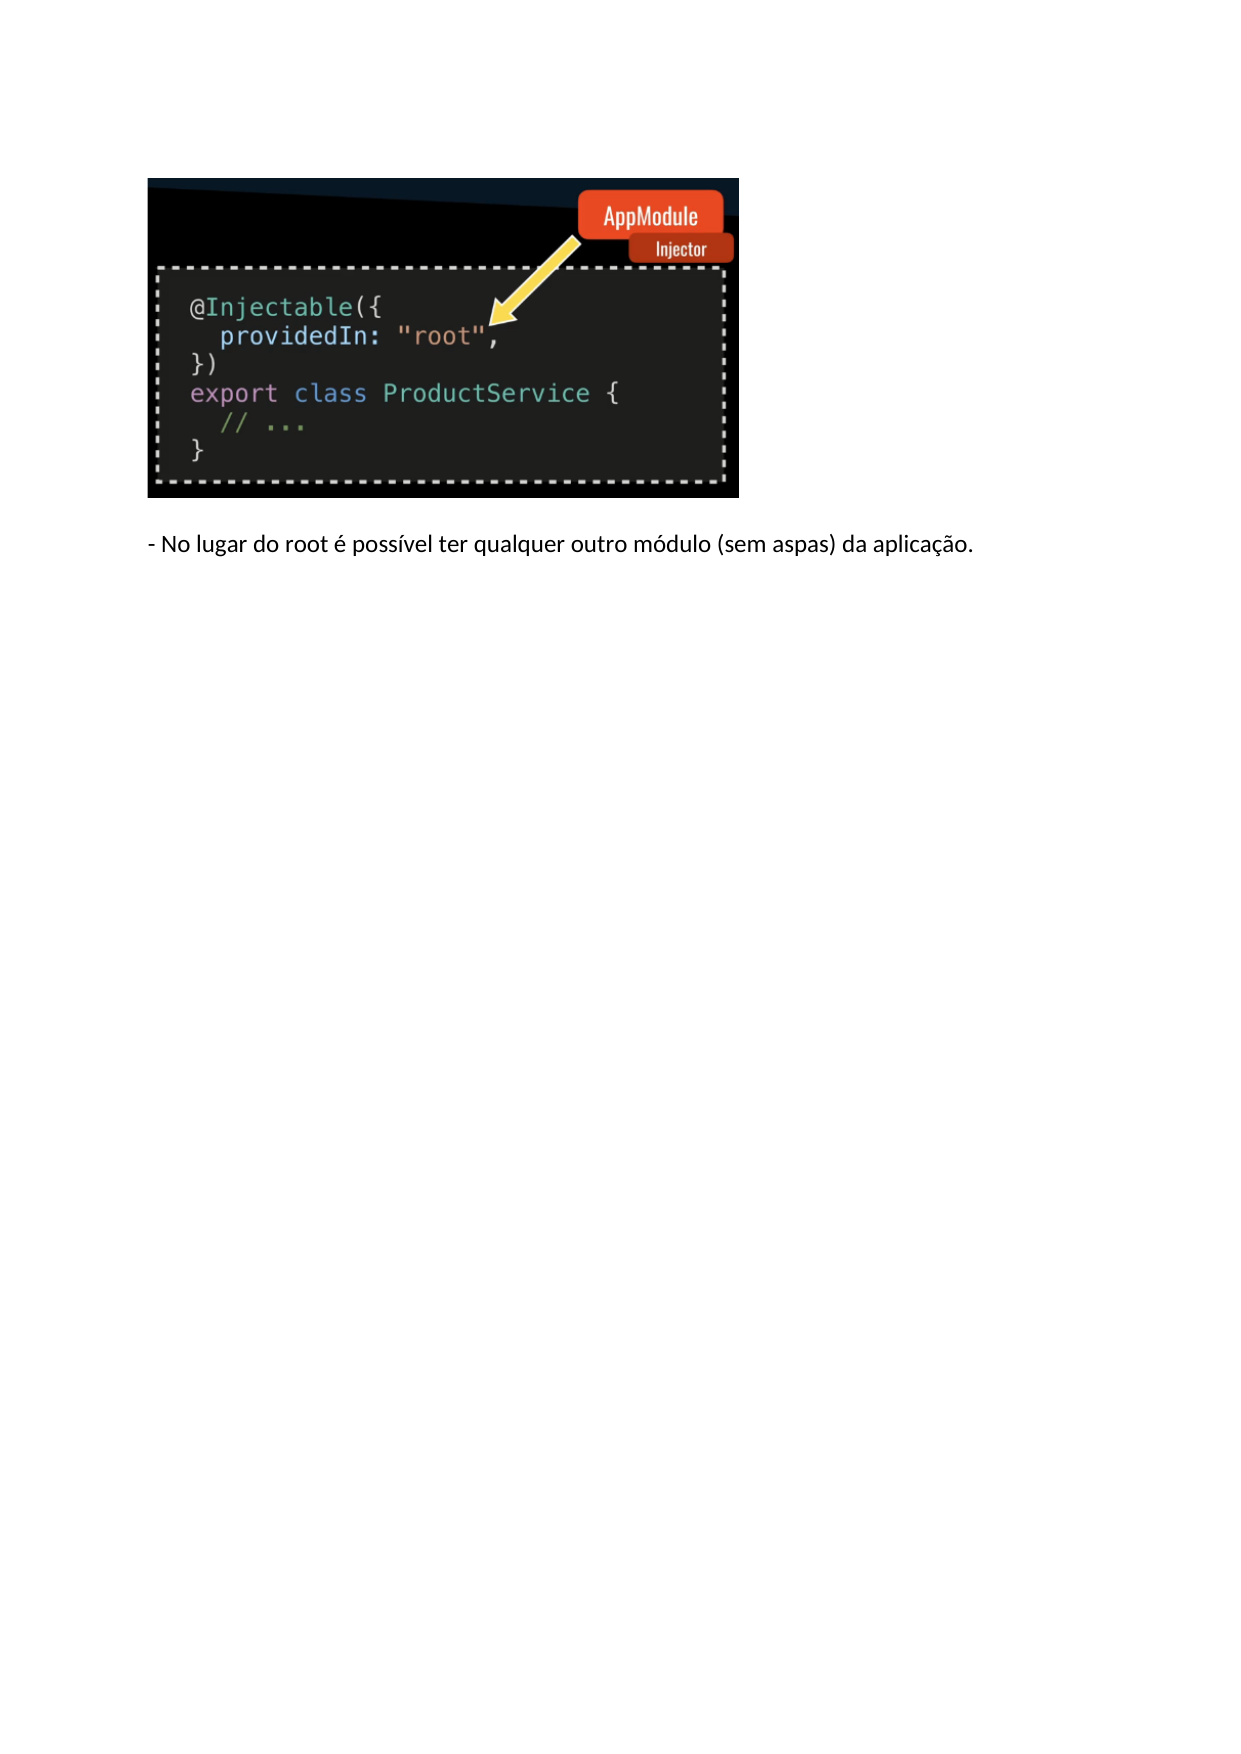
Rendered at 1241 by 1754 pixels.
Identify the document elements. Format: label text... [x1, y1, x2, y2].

text - No lugar do root é possível ter qualquer outro módulo (sem aspas) da aplicação. [148, 528, 1092, 559]
picture [147, 178, 739, 498]
